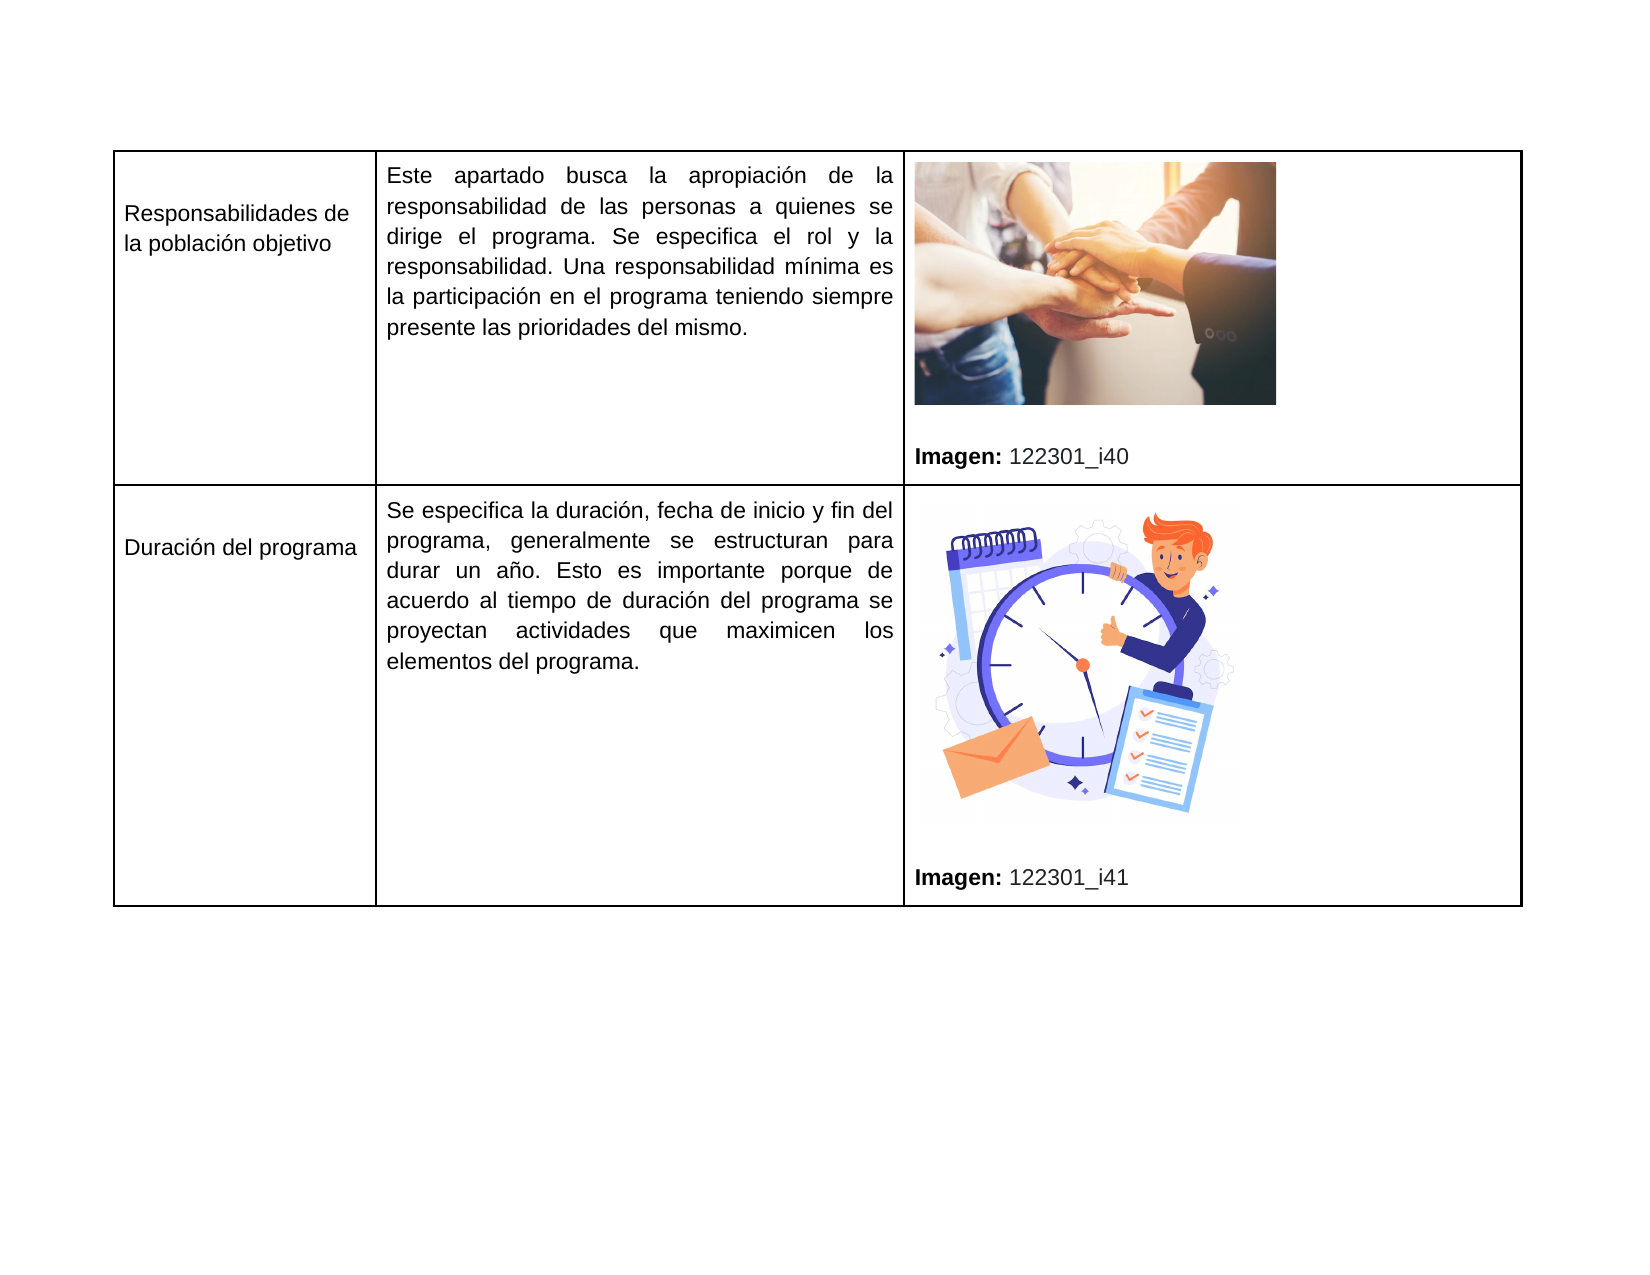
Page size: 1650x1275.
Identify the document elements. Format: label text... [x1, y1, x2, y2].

picture [914, 162, 1277, 405]
table_cell Imagen: 122301_i40 [905, 152, 1520, 484]
table_cell Responsabilidades de la población objetivo [115, 152, 375, 484]
table_cell Duración del programa [115, 486, 375, 905]
picture [914, 496, 1244, 826]
table_cell Se especifica la duración, fecha de inicio y fin del programa, generalmente se estructuran para durar un año. Esto es importante porque de acuerdo al tiempo de duración del programa se proyectan actividades que maximicen los elementos del programa. [377, 486, 903, 905]
table_cell Este apartado busca la apropiación de la responsabilidad de las personas a quienes se dirige el programa. Se especifica el rol y la responsabilidad. Una responsabilidad mínima es la participación en el programa teniendo siempre presente las prioridades del mismo. [377, 152, 903, 484]
table_cell Imagen: 122301_i41 [905, 486, 1520, 905]
